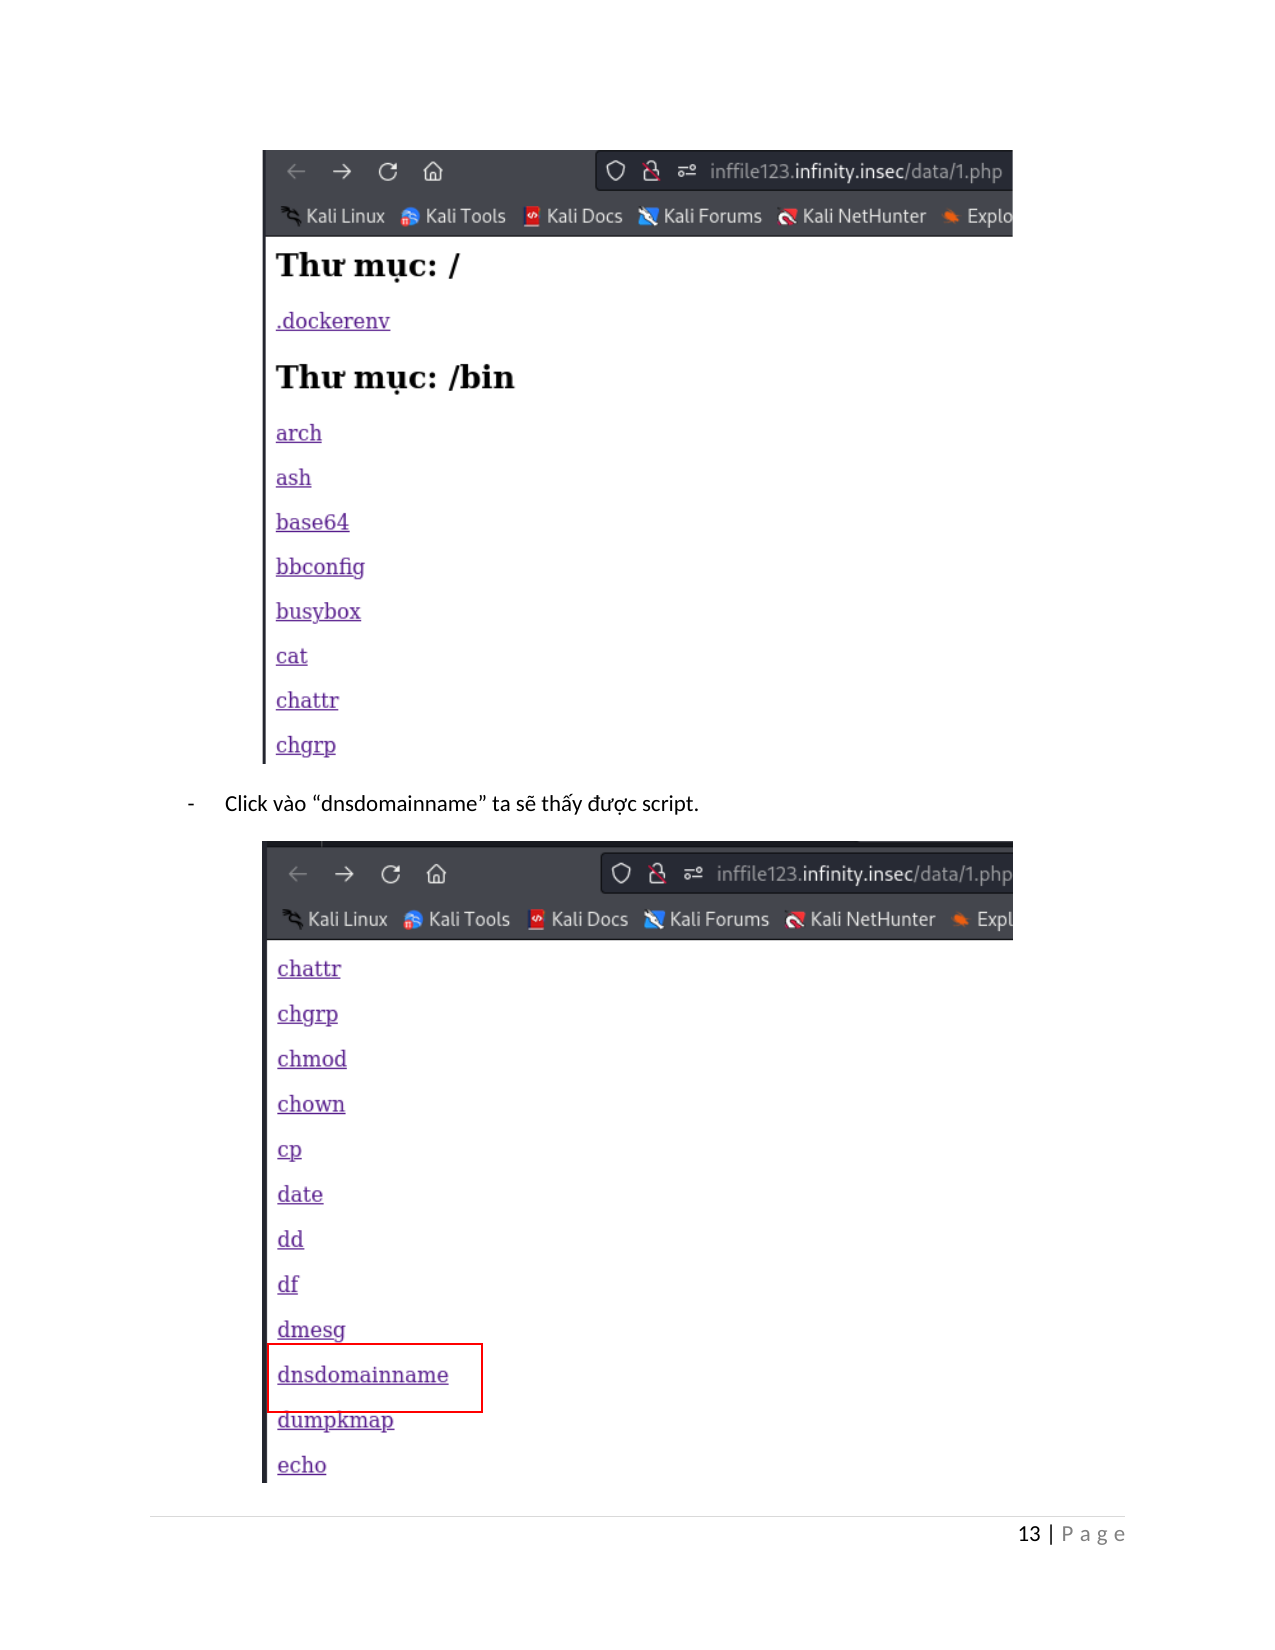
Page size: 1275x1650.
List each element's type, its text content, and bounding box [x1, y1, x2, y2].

list Click vào “dnsdomainname” ta sẽ thấy được script. [187, 789, 1125, 817]
